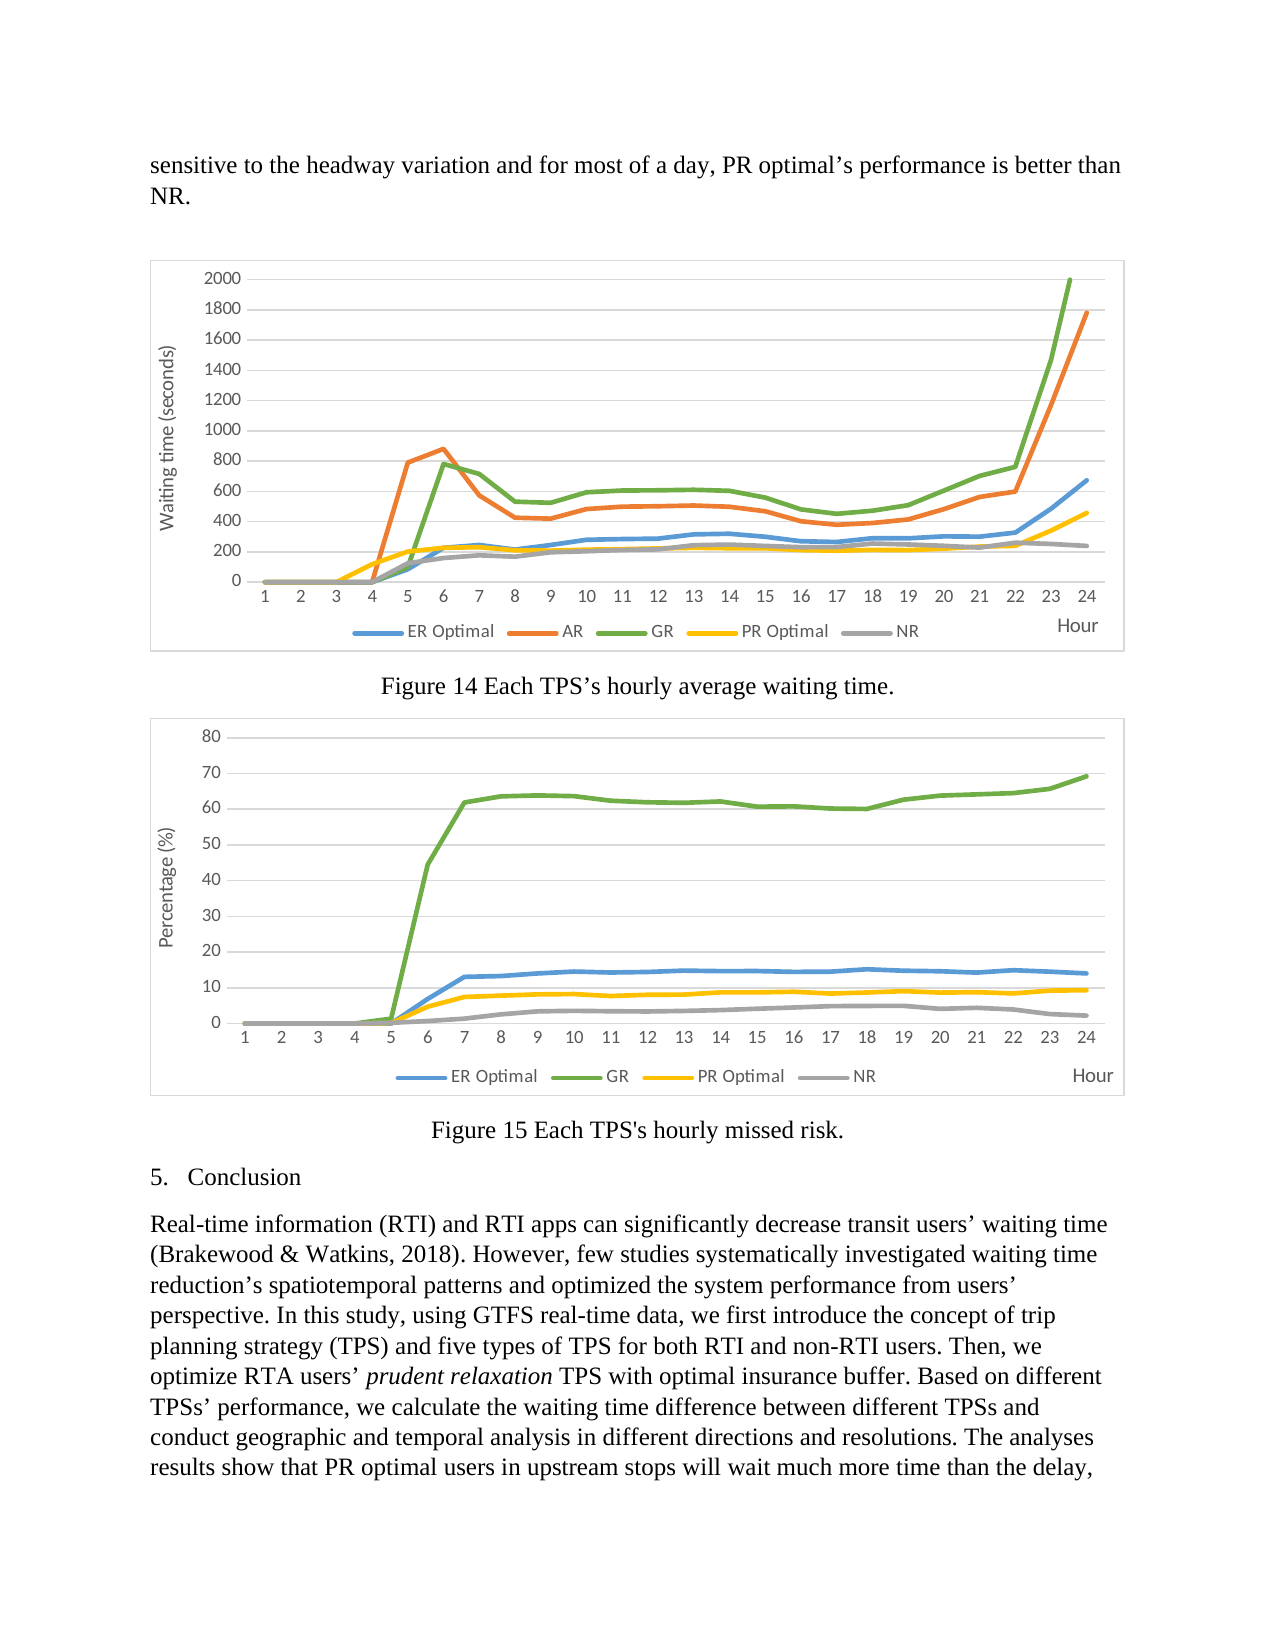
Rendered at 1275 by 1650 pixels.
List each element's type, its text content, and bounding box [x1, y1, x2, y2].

list Conclusion [150, 1162, 1125, 1191]
text Figure 15 Each TPS's hourly missed risk. [150, 1115, 1125, 1144]
text Figure 14 Each TPS’s hourly average waiting time. [150, 671, 1125, 699]
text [150, 1209, 1125, 1481]
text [150, 150, 1125, 210]
